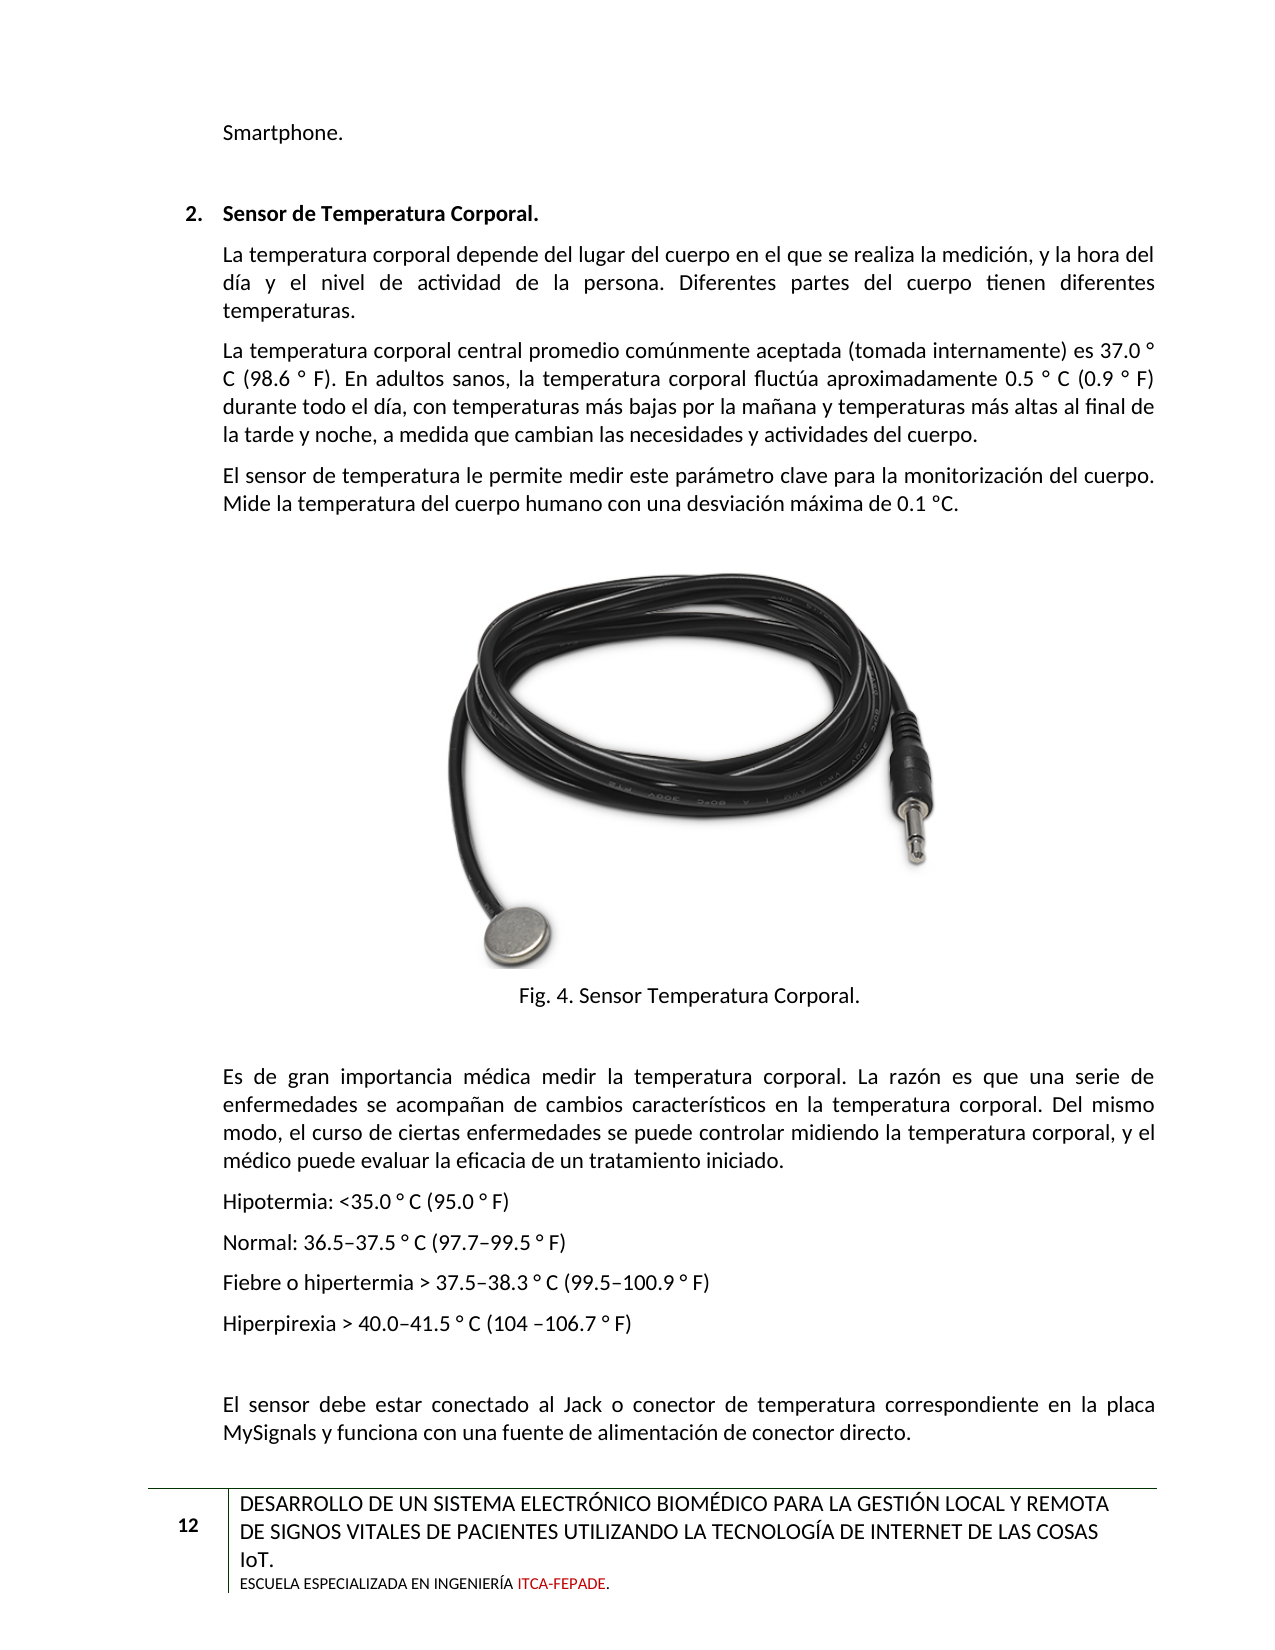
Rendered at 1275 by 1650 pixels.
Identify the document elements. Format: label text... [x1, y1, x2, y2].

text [223, 118, 1157, 146]
text Hiperpirexia > 40.0–41.5 ° C (104 –106.7 ° F) [223, 1309, 1157, 1337]
text Es de gran importancia médica medir la temperatura corporal. La razón es que una serie de enfermedades se acompañan de cambios característicos en la temperatura corporal. Del mismo modo, el curso de ciertas enfermedades se puede controlar midiendo la temperatura corporal, y el médico puede evaluar la eficacia de un tratamiento iniciado. [223, 1062, 1157, 1174]
text Fig. 4. Sensor Temperatura Corporal. [223, 981, 1157, 1009]
text La temperatura corporal depende del lugar del cuerpo en el que se realiza la medición, y la hora del día y el nivel de actividad de la persona. Diferentes partes del cuerpo tienen diferentes temperaturas. [223, 240, 1157, 324]
text Fiebre o hipertermia > 37.5–38.3 ° C (99.5–100.9 ° F) [223, 1268, 1157, 1296]
text Normal: 36.5–37.5 ° C (97.7–99.5 ° F) [223, 1228, 1157, 1256]
text El sensor debe estar conectado al Jack o conector de temperatura correspondiente en la placa MySignals y funciona con una fuente de alimentación de conector directo. [223, 1390, 1157, 1446]
text La temperatura corporal central promedio comúnmente aceptada (tomada internamente) es 37.0 ° C (98.6 ° F). En adultos sanos, la temperatura corporal fluctúa aproximadamente 0.5 ° C (0.9 ° F) durante todo el día, con temperaturas más bajas por la mañana y temperaturas más altas al final de la tarde y noche, a medida que cambian las necesidades y actividades del cuerpo. [223, 336, 1157, 448]
picture [442, 570, 937, 969]
list Sensor de Temperatura Corporal. [185, 199, 1157, 227]
text Hipotermia: <35.0 ° C (95.0 ° F) [223, 1187, 1157, 1215]
text El sensor de temperatura le permite medir este parámetro clave para la monitorización del cuerpo. Mide la temperatura del cuerpo humano con una desviación máxima de 0.1 ºC. [223, 461, 1157, 517]
